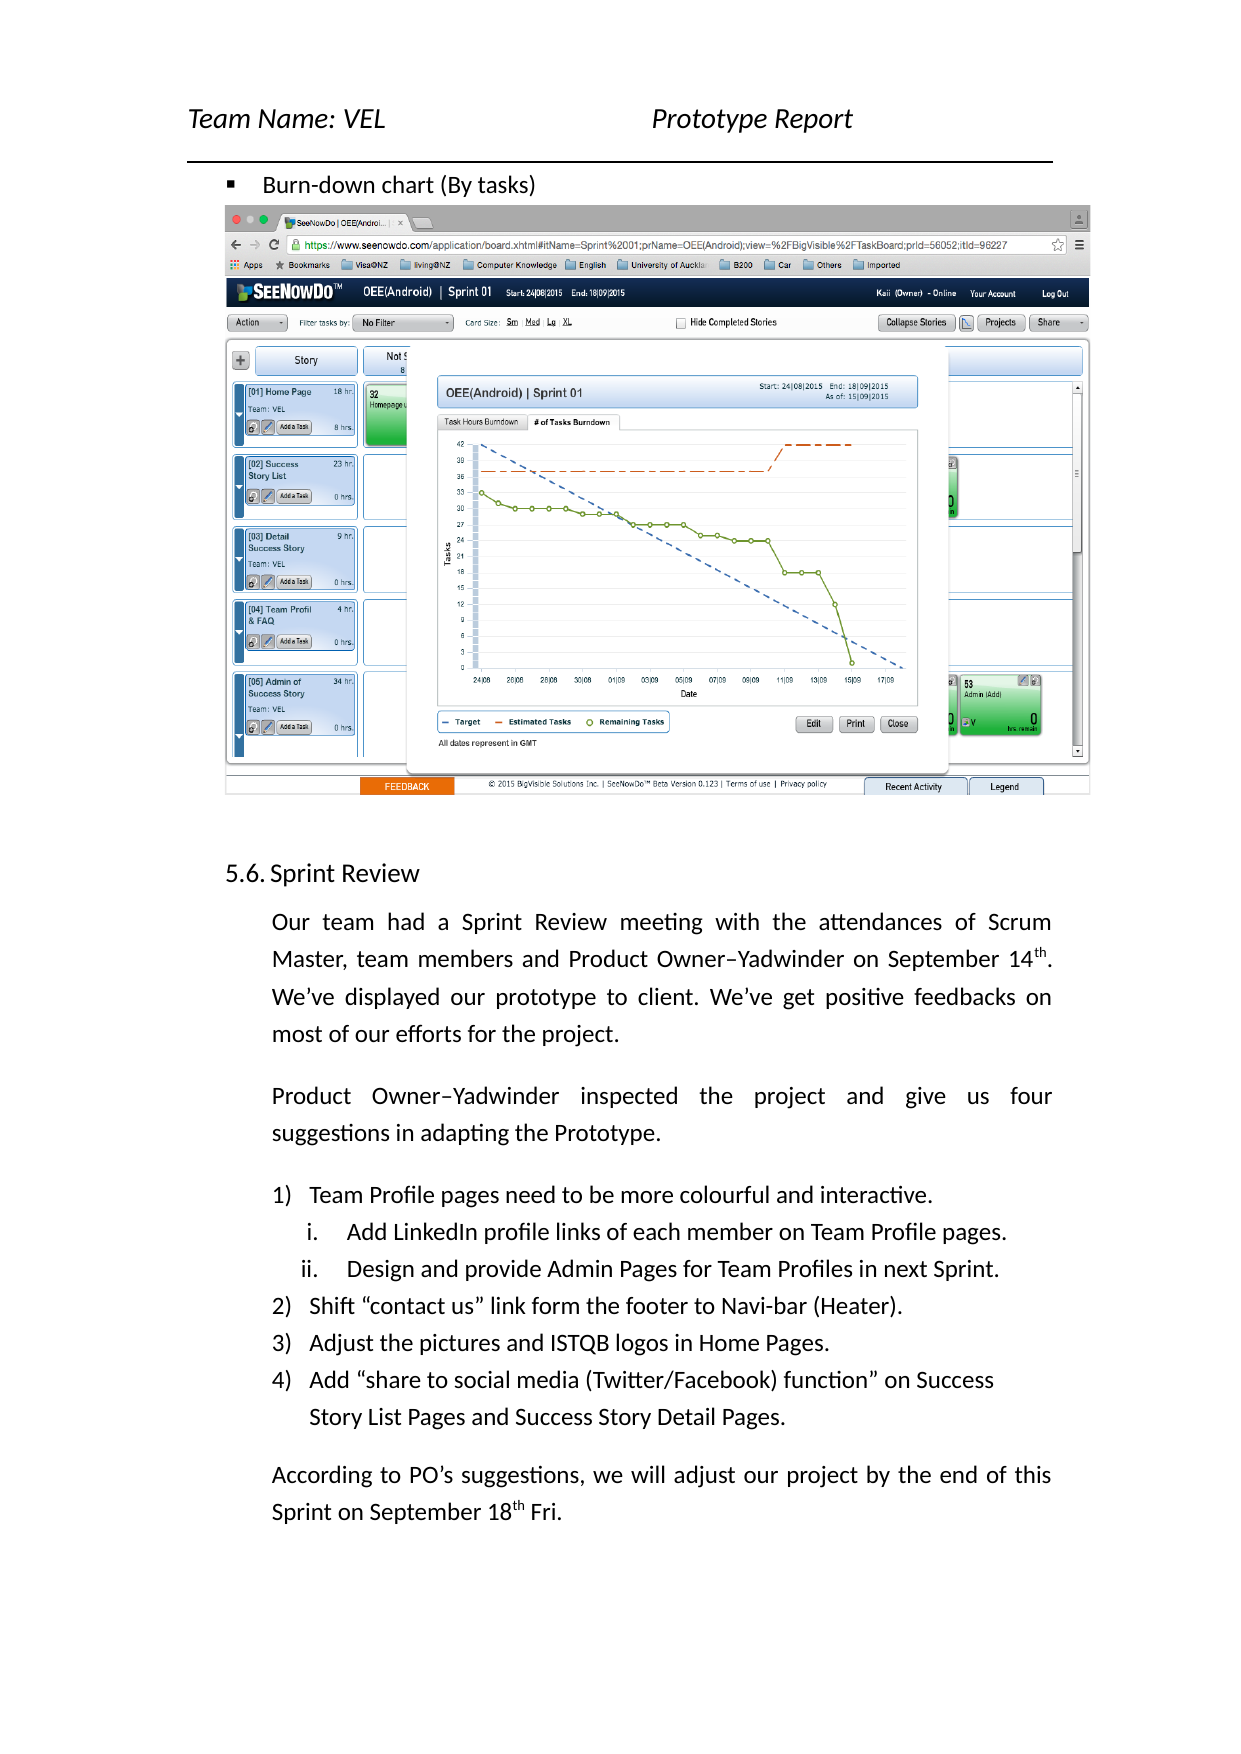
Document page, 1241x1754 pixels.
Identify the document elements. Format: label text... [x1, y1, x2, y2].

list Add “share to social media (Twitter/Facebook) function” on Success Story List Pages and Success Story Detail Pages. [272, 1363, 1053, 1433]
list Shift “contact us” link form the footer to Navi-bar (Heater). [272, 1289, 1053, 1322]
picture [224, 205, 1091, 795]
subtitle Sprint Review [225, 840, 1053, 905]
list Team Profile pages need to be more colourful and interactive. [272, 1178, 1053, 1211]
text Product Owner–Yadwinder inspected the project and give us four suggestions in adapting the Prototype. [272, 1079, 1053, 1149]
text According to PO’s suggestions, we will adjust our project by the end of this Sprint on September 18th Fri. [272, 1458, 1053, 1528]
list Design and provide Admin Pages for Team Profiles in next Sprint. [318, 1252, 1053, 1285]
list Add LinkedIn profile links of each member on Team Profile pages. [318, 1215, 1053, 1248]
list Burn-down chart (By tasks) [225, 168, 1053, 201]
list Adjust the pictures and ISTQB logos in Home Pages. [272, 1326, 1053, 1359]
text Our team had a Sprint Review meeting with the attendances of Scrum Master, team members and Product Owner–Yadwinder on September 14th. We’ve displayed our prototype to client. We’ve get positive feedbacks on most of our efforts for the project. [272, 905, 1053, 1049]
